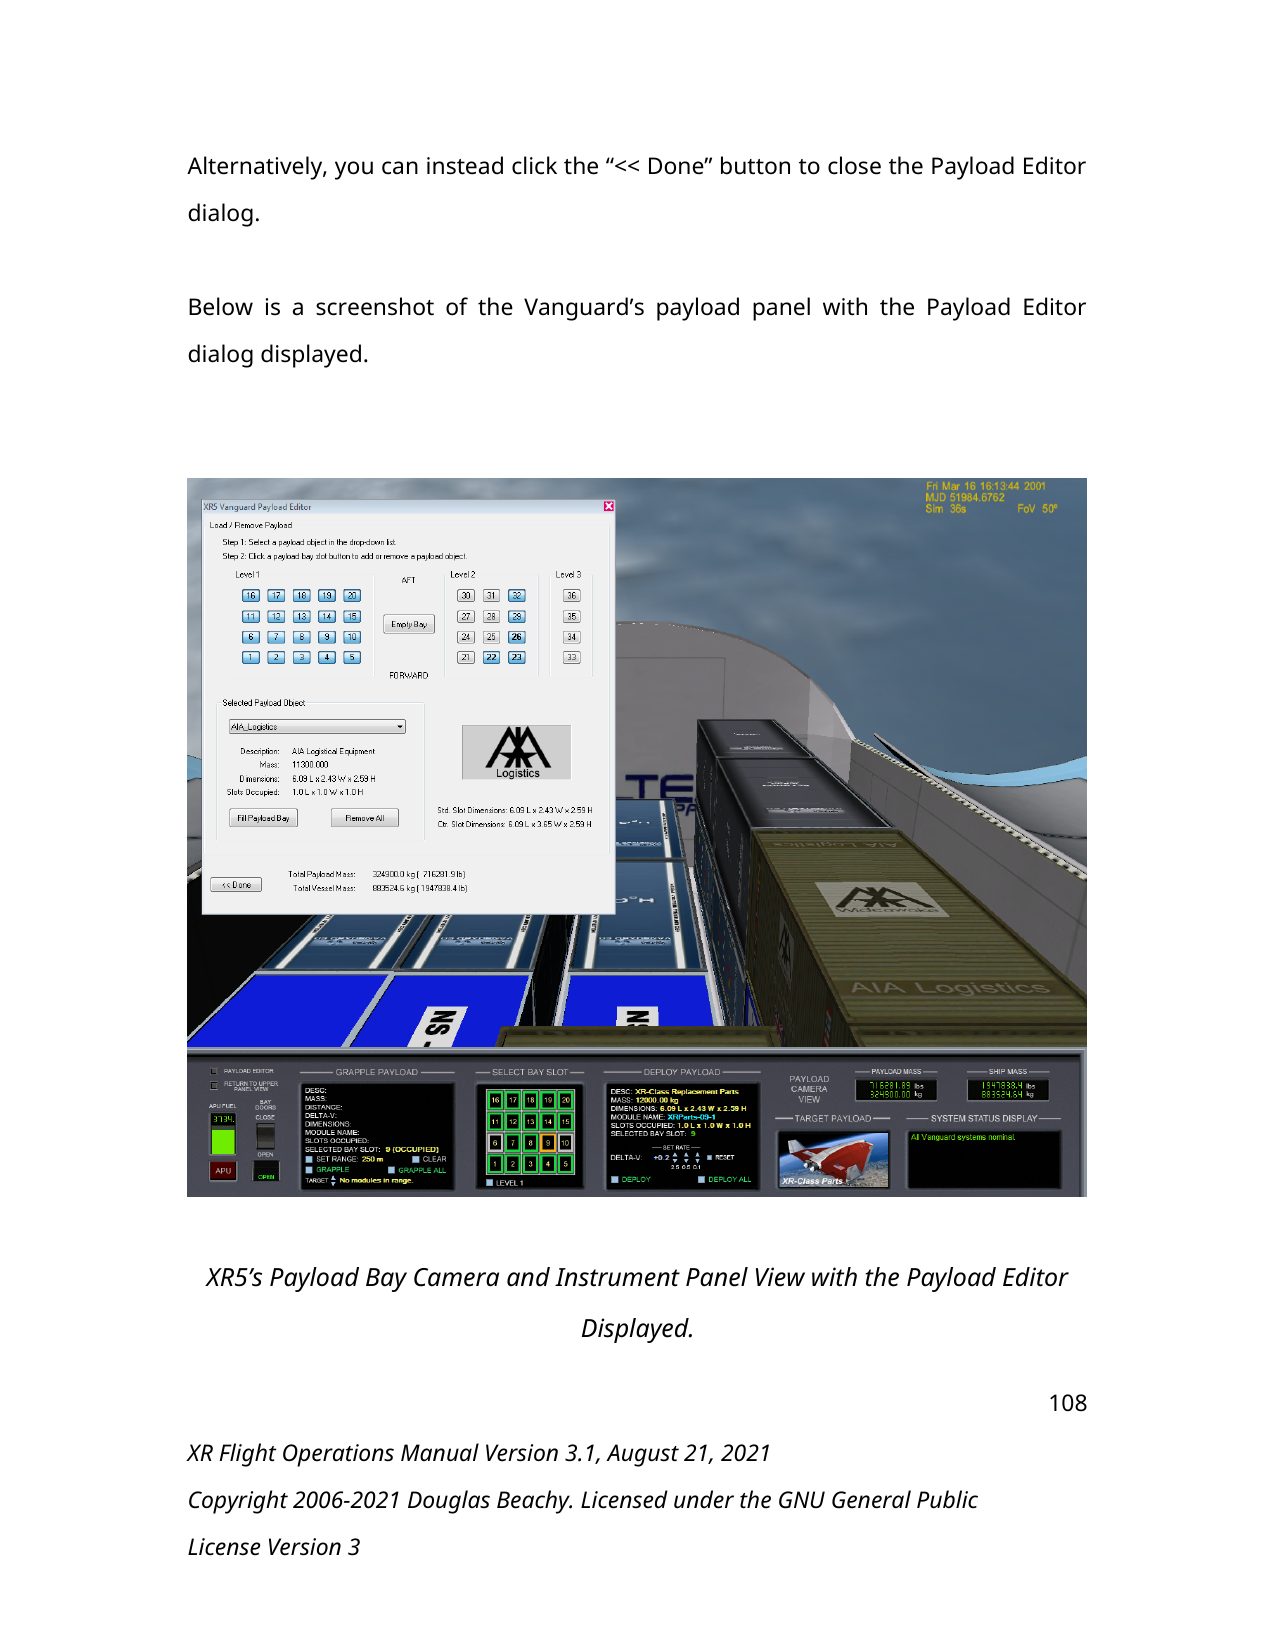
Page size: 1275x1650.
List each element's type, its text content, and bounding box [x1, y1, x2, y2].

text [187, 150, 1087, 228]
text Below is a screenshot of the Vanguard’s payload panel with the Payload Editor dialog displayed. [187, 291, 1087, 369]
text XR5’s Camera and Instrument Panel View with the Payload Editor Displayed. [187, 1259, 1087, 1345]
picture [187, 478, 1087, 1197]
